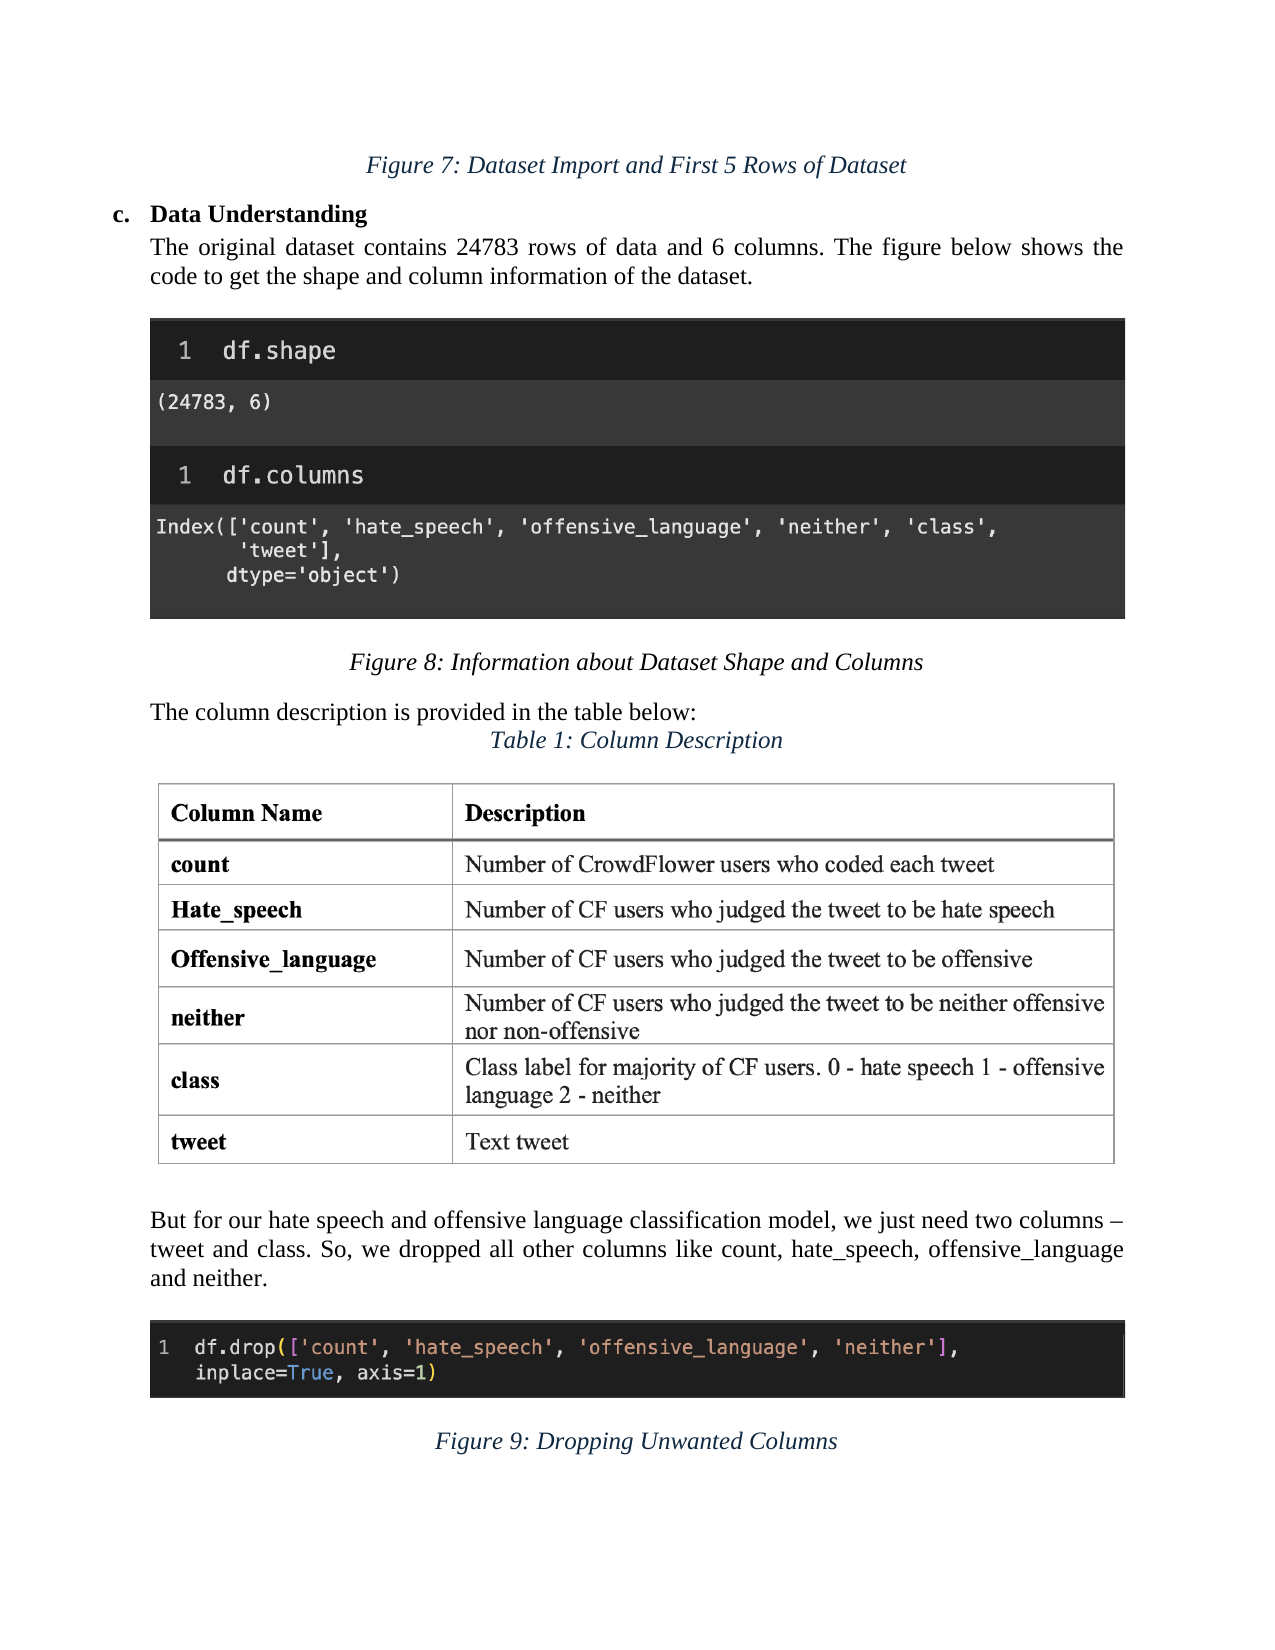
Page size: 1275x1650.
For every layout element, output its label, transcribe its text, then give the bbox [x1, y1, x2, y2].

text Table 1: Column Description [150, 725, 1125, 754]
picture [150, 1320, 1125, 1398]
text Figure 8: Information about Dataset Shape and Columns [150, 647, 1125, 676]
list But for our hate speech and offensive language classification model, we just need two columns – tweet and class. So, we dropped all other columns like count, hate_speech, offensive_language and neither. [150, 1205, 1125, 1292]
subtitle Data Understanding [112, 199, 1125, 228]
picture [150, 775, 1125, 1177]
list The original dataset contains 24783 rows of data and 6 columns. The figure below shows the code to get the shape and column information of the dataset. [150, 232, 1125, 290]
text Figure 9: Dropping Unwanted Columns [150, 1426, 1125, 1455]
text Figure 7: Dataset Import and First 5 Rows of Dataset [150, 150, 1125, 179]
list The column description is provided in the table below: [150, 697, 1125, 725]
picture [150, 318, 1125, 619]
